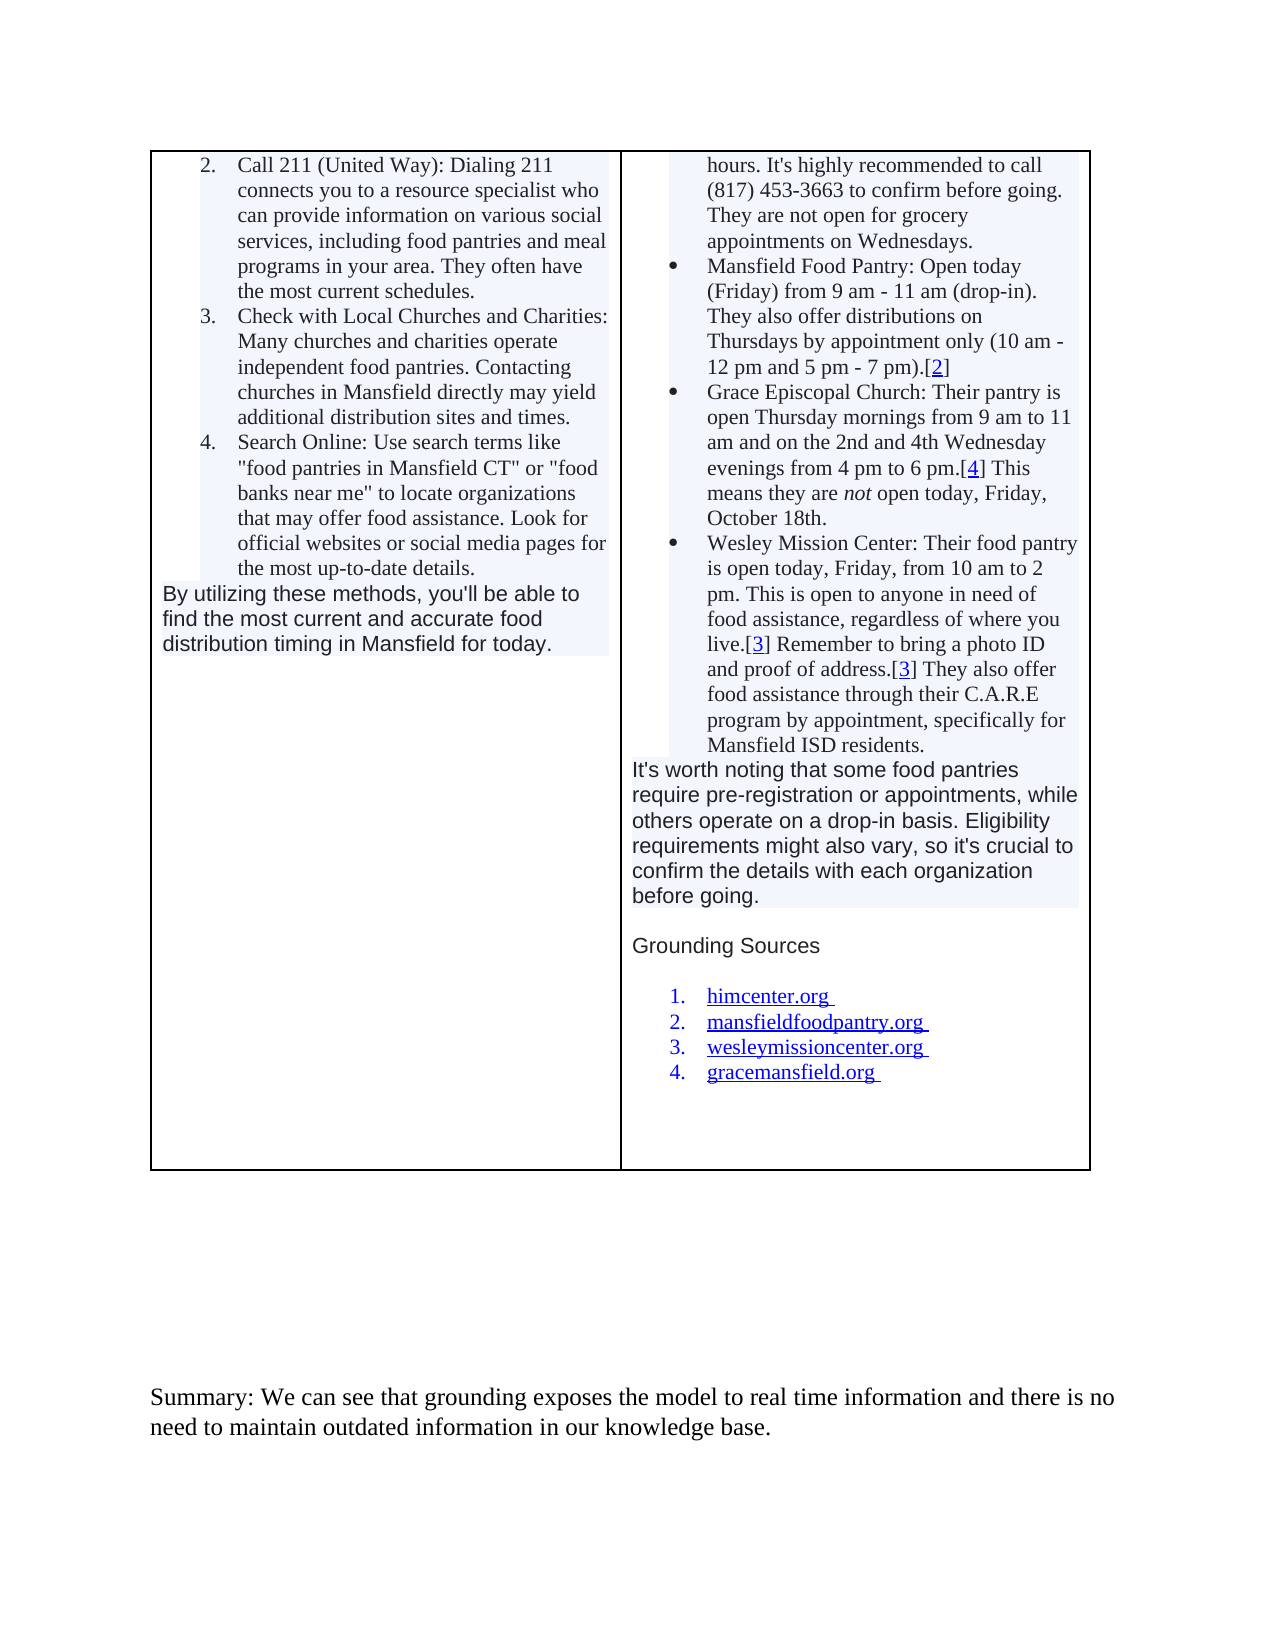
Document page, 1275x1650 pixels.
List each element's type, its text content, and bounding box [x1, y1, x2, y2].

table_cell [622, 152, 1089, 1168]
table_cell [152, 152, 620, 1168]
text Summary: We can see that grounding exposes the model to real time information and there is no need to maintain outdated information in our knowledge base. [150, 1382, 1125, 1441]
